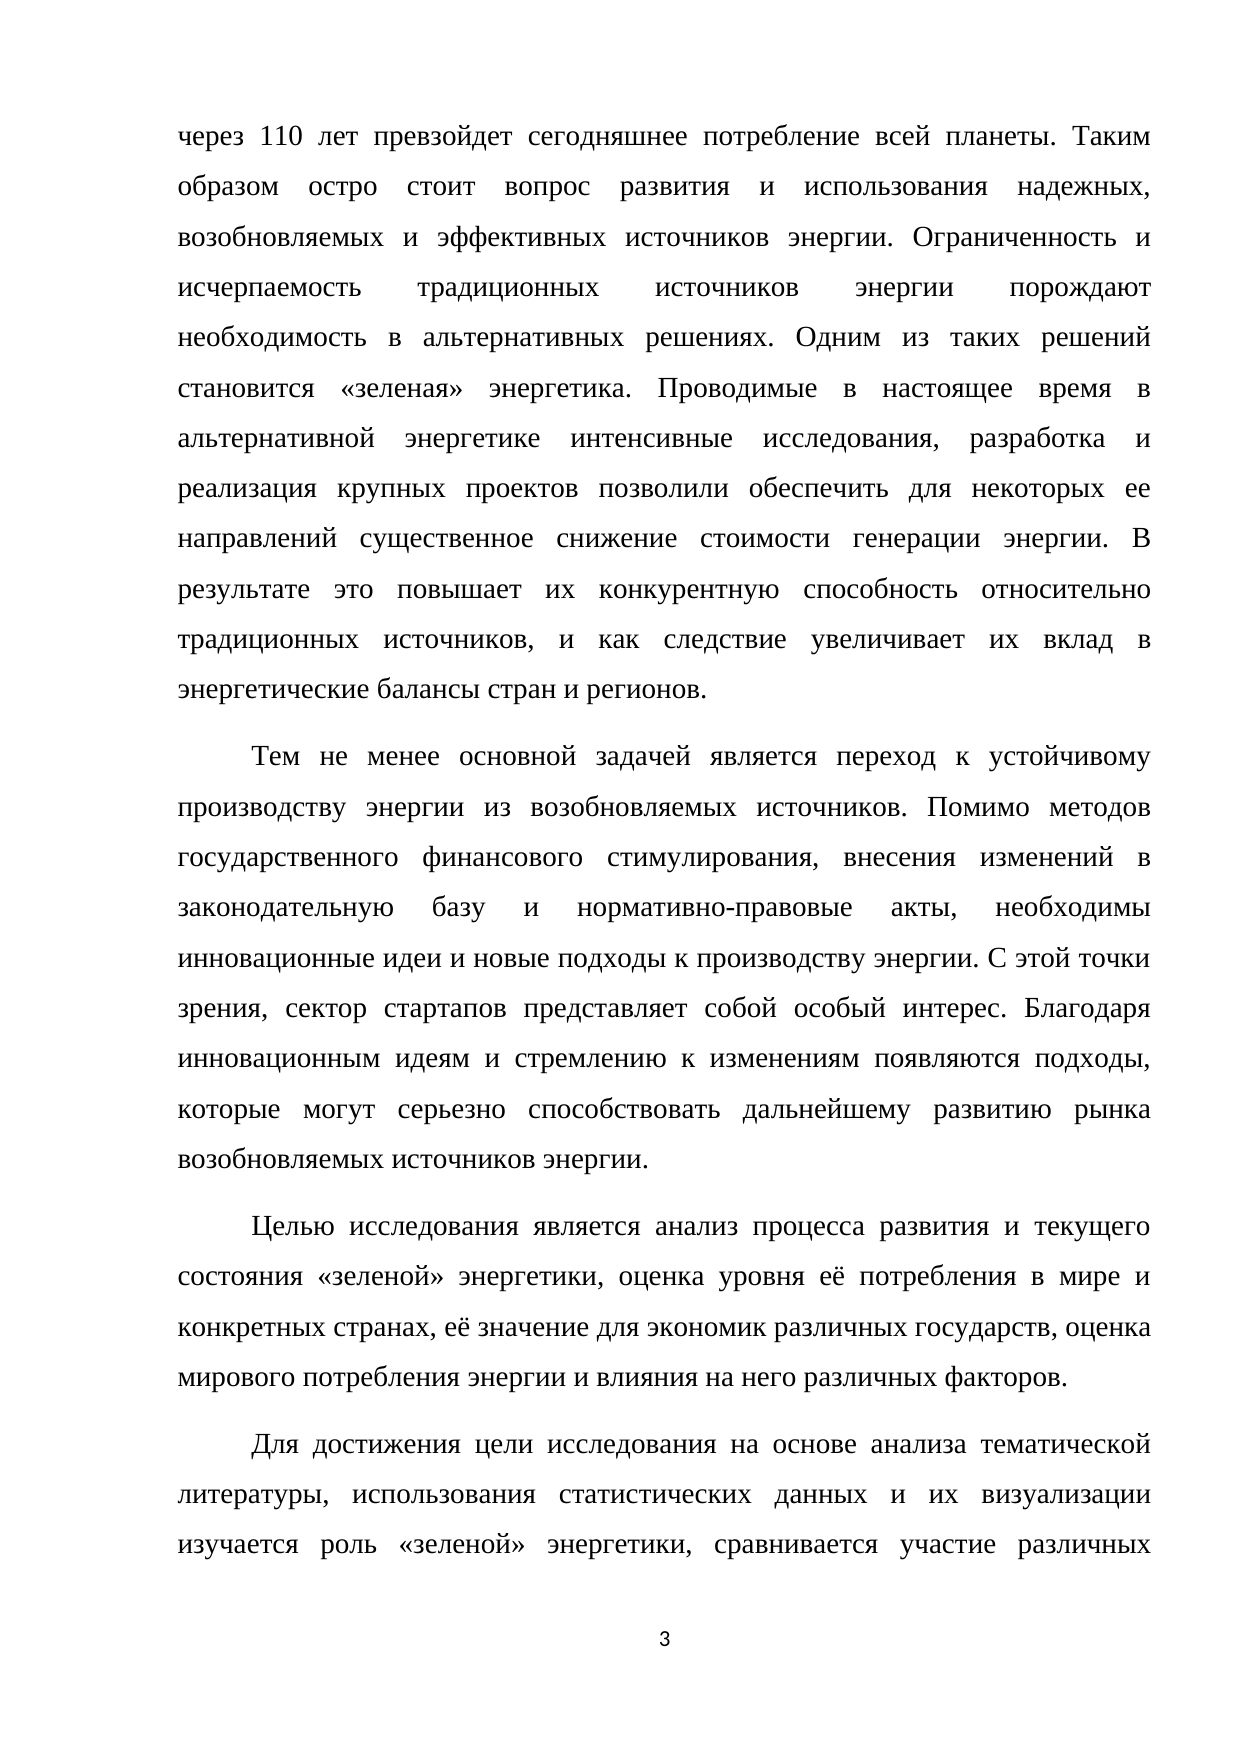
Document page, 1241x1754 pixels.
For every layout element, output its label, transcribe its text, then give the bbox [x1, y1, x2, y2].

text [177, 118, 1152, 705]
text Тем не менее основной задачей является переход к устойчивому производству энергии из возобновляемых источников. Помимо методов государственного финансового стимулирования, внесения изменений в законодательную базу и нормативно-правовые акты, необходимы инновационные идеи и новые подходы к производству энергии. С этой точки зрения, сектор стартапов представляет собой особый интерес. Благодаря инновационным идеям и стремлению к изменениям появляются подходы, которые могут серьезно способствовать дальнейшему развитию рынка возобновляемых источников энергии. [177, 738, 1152, 1174]
text Целью исследования является анализ процесса развития и текущего состояния «зеленой» энергетики, оценка уровня её потребления в мире и конкретных странах, её значение для экономик различных государств, оценка мирового потребления энергии и влияния на него различных факторов. [177, 1208, 1152, 1392]
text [177, 1426, 1152, 1560]
